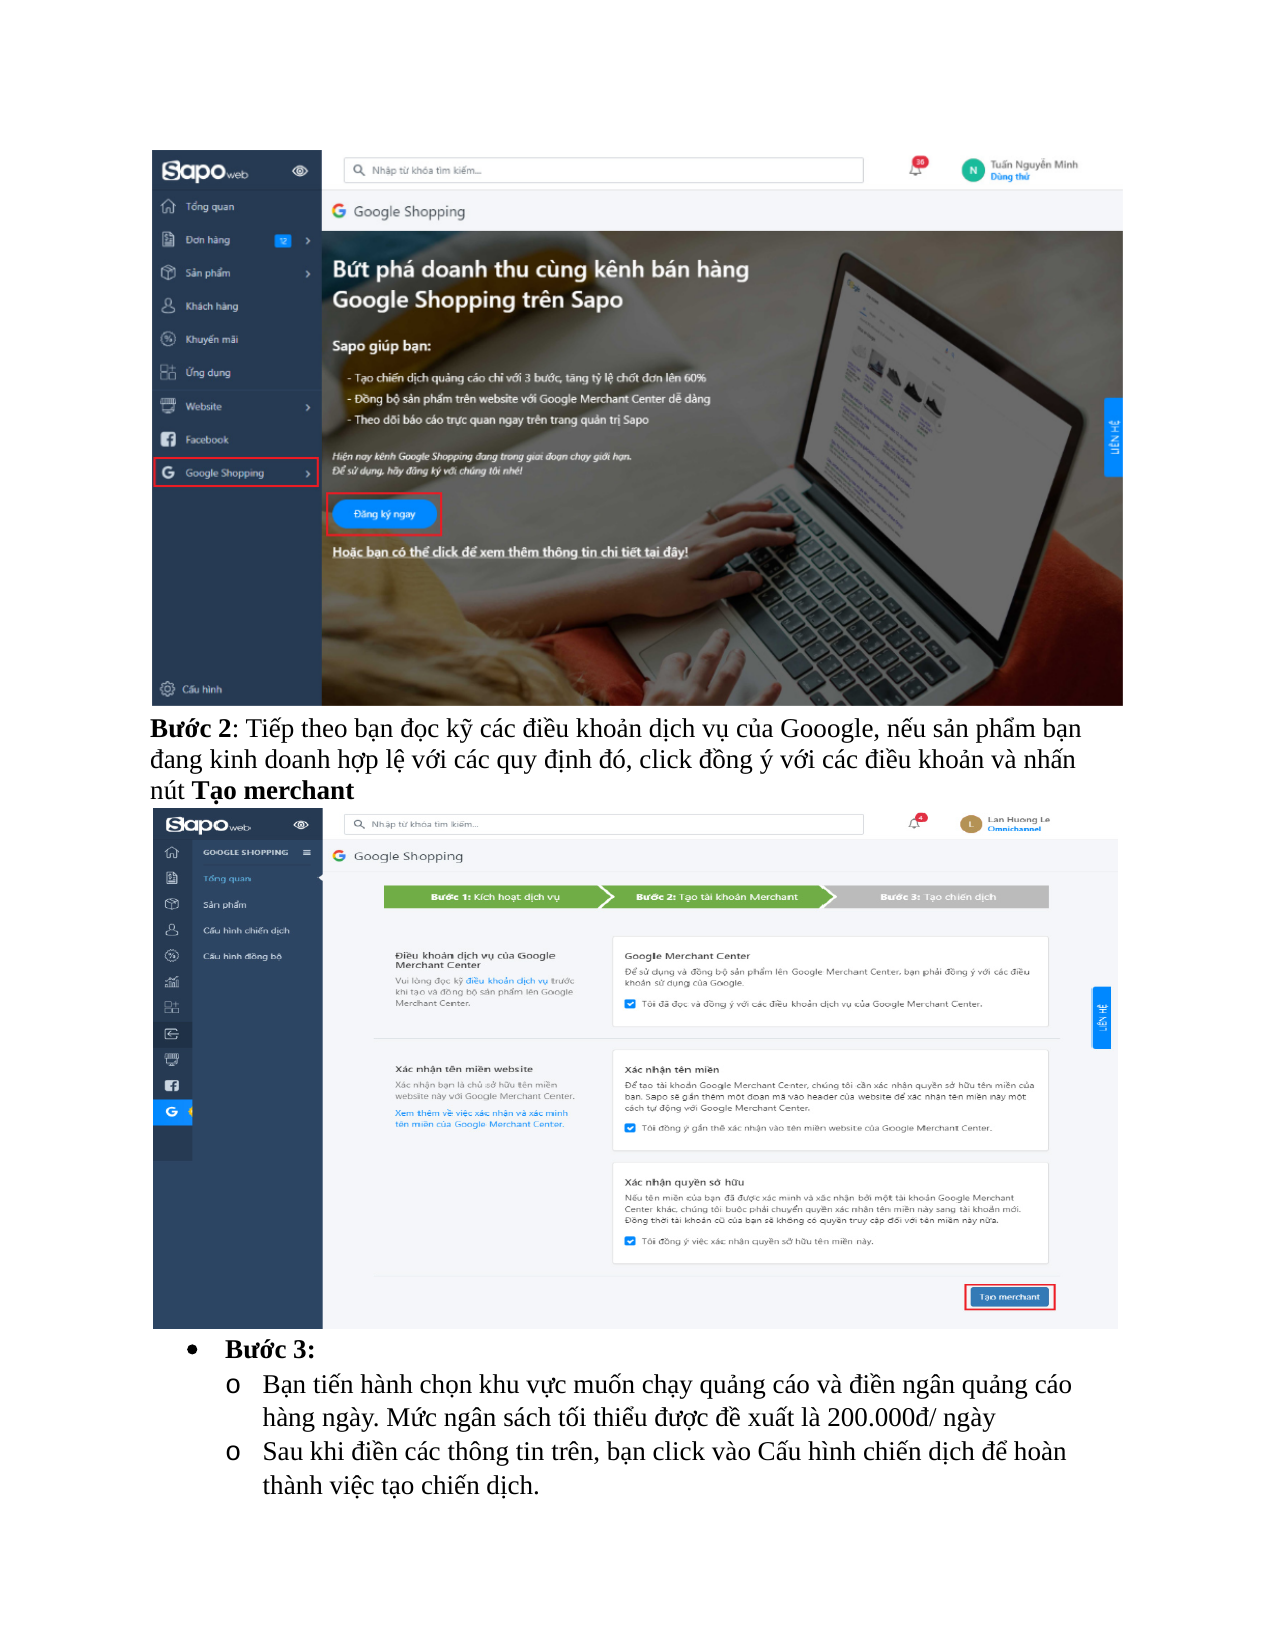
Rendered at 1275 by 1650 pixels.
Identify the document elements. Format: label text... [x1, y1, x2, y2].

text Bước 2: Tiếp theo bạn đọc kỹ các điều khoản dịch vụ của Gooogle, nếu sản phẩm bạn đang kinh doanh hợp lệ với các quy định đó, click đồng ý với các điều khoản và nhấn nút Tạo merchant [150, 712, 1125, 805]
list Bước 3: [187, 1334, 1125, 1365]
picture [150, 808, 1125, 1331]
list Bạn tiến hành chọn khu vực muốn chạy quảng cáo và điền ngân quảng cáo hàng ngày. Mức ngân sách tối thiểu được đề xuất là 200.000đ/ ngày [225, 1368, 1125, 1432]
picture [150, 150, 1125, 709]
list Sau khi điền các thông tin trên, bạn click vào Cấu hình chiến dịch để hoàn thành việc tạo chiến dịch. [225, 1435, 1125, 1500]
